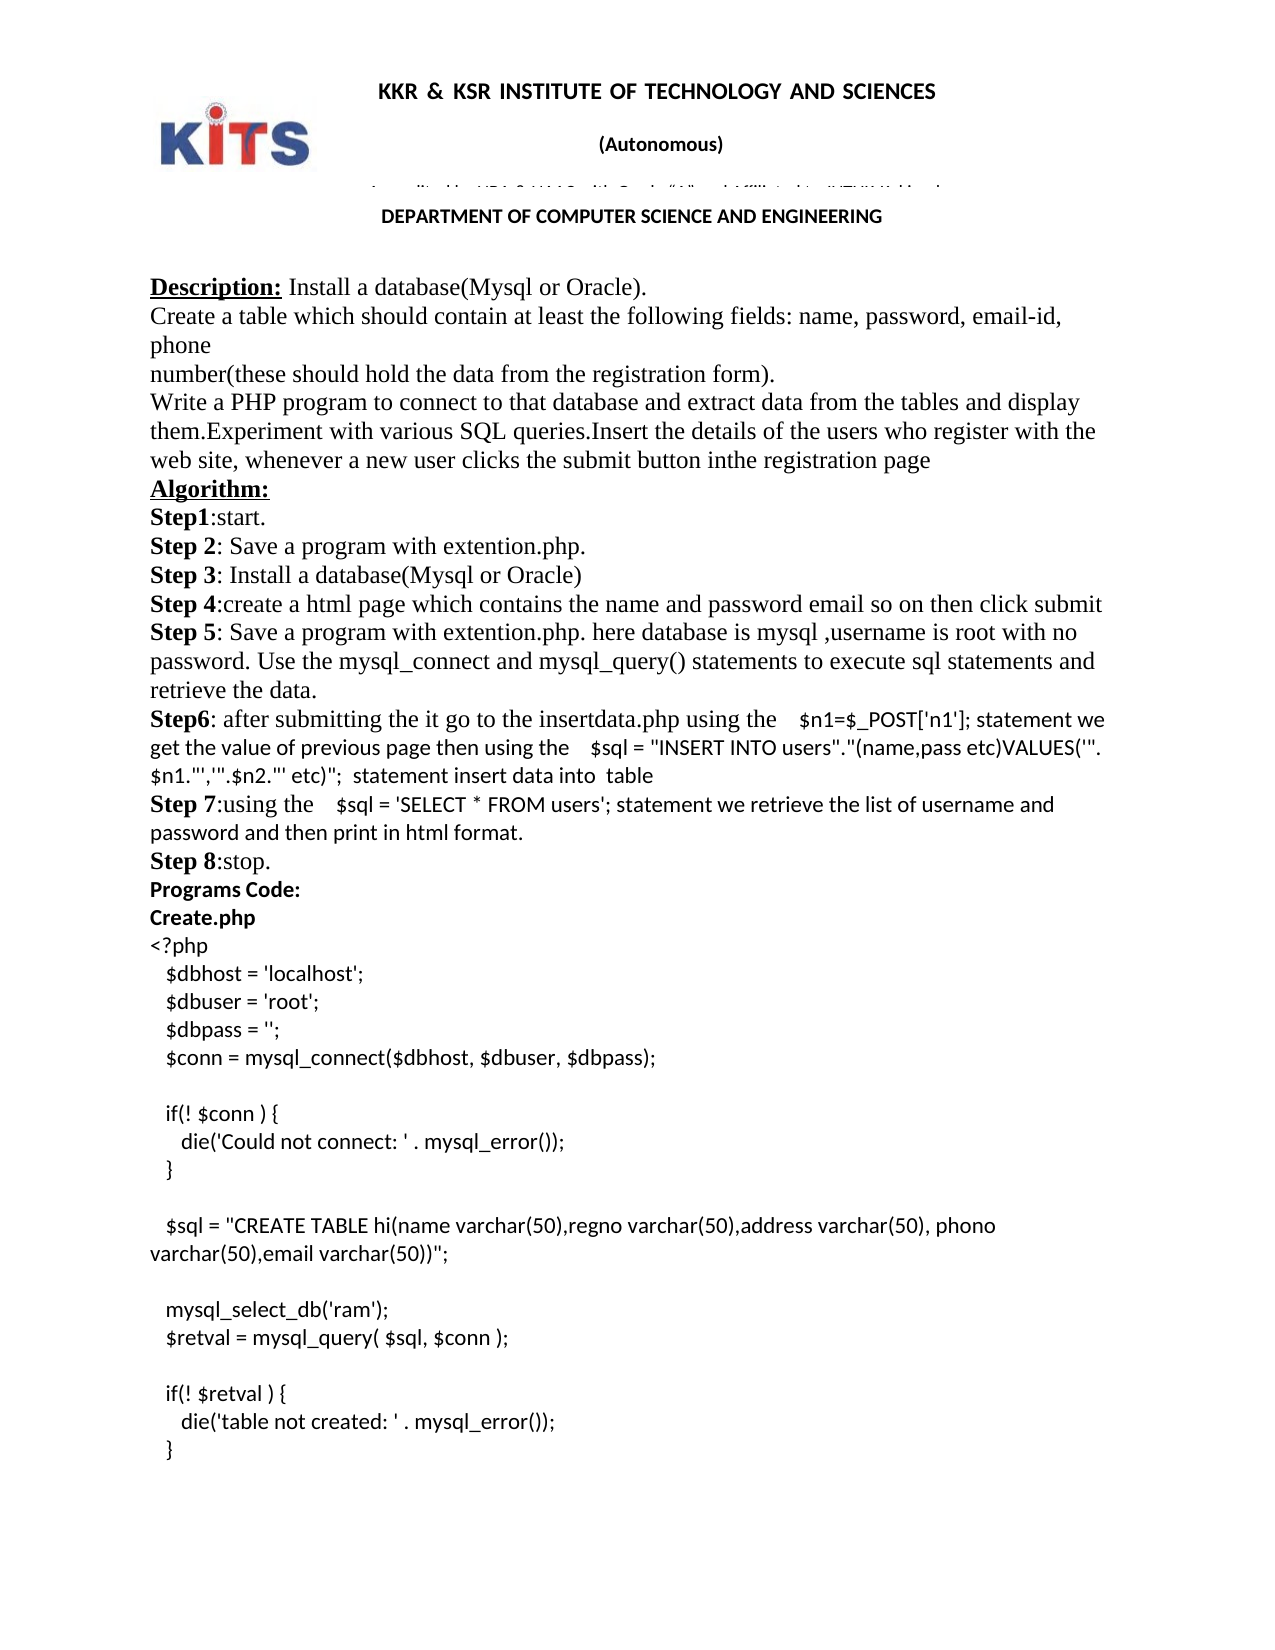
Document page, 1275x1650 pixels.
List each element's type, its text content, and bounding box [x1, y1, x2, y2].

text if(! $retval ) { [150, 1379, 1125, 1407]
text $dbhost = 'localhost'; [150, 959, 1125, 987]
text Step 2: Save a program with extention.php. [150, 531, 1125, 560]
text $dbuser = 'root'; [150, 987, 1125, 1015]
text Step 5: Save a program with extention.php. here database is mysql ,username is root with no password. Use the mysql_connect and mysql_query() statements to execute sql statements and retrieve the data. [150, 617, 1125, 704]
text $retval = mysql_query( $sql, $conn ); [150, 1323, 1125, 1351]
text Step 8:stop. [150, 846, 1125, 875]
text } [150, 1155, 1125, 1183]
text die('Could not connect: ' . mysql_error()); [150, 1127, 1125, 1155]
text if(! $conn ) { [150, 1099, 1125, 1127]
text } [150, 1435, 1125, 1463]
text Create a table which should contain at least the following fields: name, password, email-id, phone [150, 301, 1125, 359]
text Description: Install a database(Mysql or Oracle). [150, 272, 1125, 301]
text $sql = "CREATE TABLE hi(name varchar(50),regno varchar(50),address varchar(50), phono varchar(50),email varchar(50))"; [150, 1211, 1125, 1267]
text Step 7:using the $sql = 'SELECT * FROM users'; statement we retrieve the list of username and password and then print in html format. [150, 789, 1125, 846]
text $conn = mysql_connect($dbhost, $dbuser, $dbpass); [150, 1043, 1125, 1071]
text Step 4:create a html page which contains the name and password email so on then click submit [150, 589, 1125, 617]
text Algorithm: [150, 474, 1125, 502]
text Step1:start. [150, 502, 1125, 531]
text die('table not created: ' . mysql_error()); [150, 1407, 1125, 1435]
text Step 3: Install a database(Mysql or Oracle) [150, 560, 1125, 589]
picture [152, 96, 318, 172]
text Programs Code: [150, 875, 1125, 903]
text $dbpass = ''; [150, 1015, 1125, 1043]
text <?php [150, 931, 1125, 959]
text Step6: after submitting the it go to the insertdata.php using the $n1=$_POST['n1']; statement we get the value of previous page then using the $sql = "INSERT INTO users"."(name,pass etc)VALUES('".$n1."','".$n2."' etc)"; statement insert data into table [150, 704, 1125, 789]
text number(these should hold the data from the registration form). [150, 359, 1125, 387]
text Create.php [150, 903, 1125, 931]
text Write a PHP program to connect to that database and extract data from the tables and display them.Experiment with various SQL queries.Insert the details of the users who register with the web site, whenever a new user clicks the submit button inthe registration page [150, 387, 1125, 474]
text mysql_select_db('ram'); [150, 1295, 1125, 1323]
